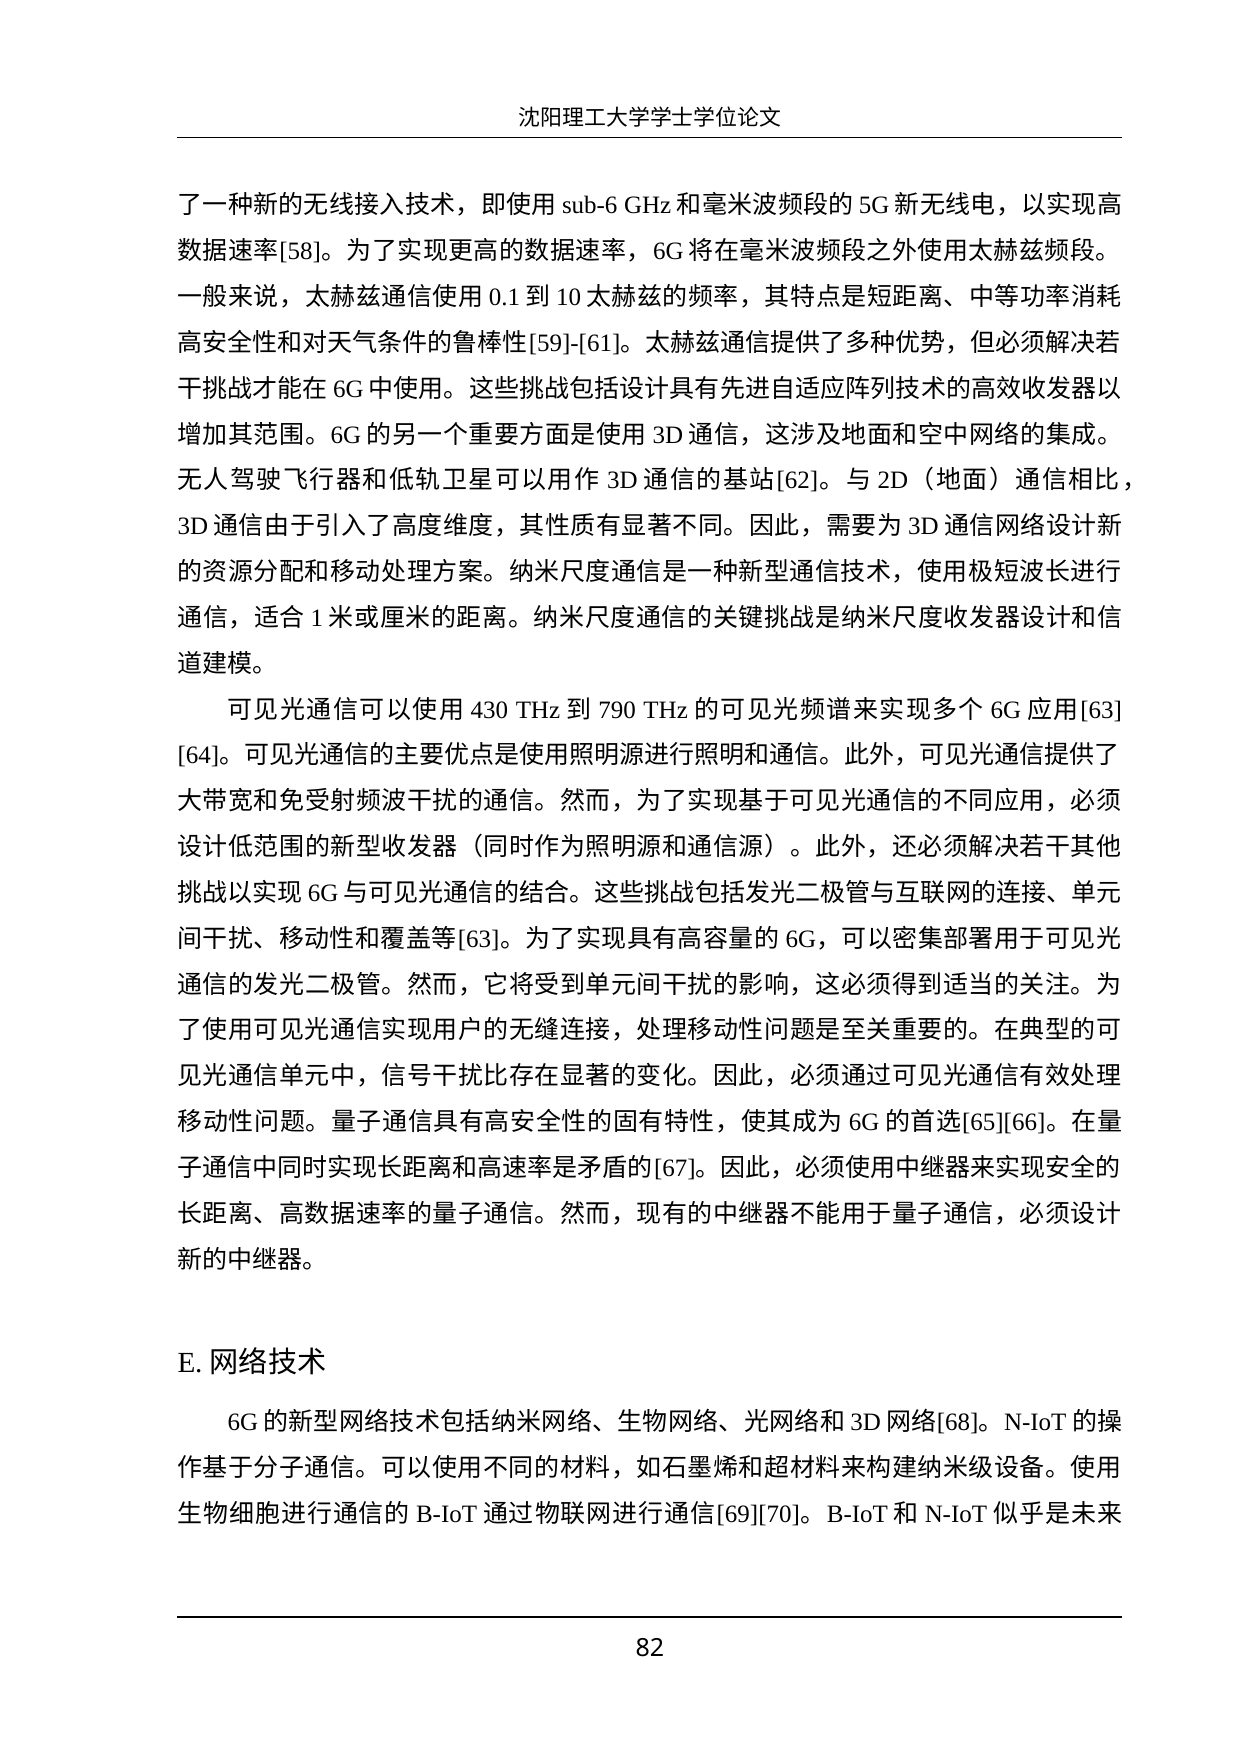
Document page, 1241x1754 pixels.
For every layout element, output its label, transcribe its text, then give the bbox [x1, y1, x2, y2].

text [177, 177, 1122, 681]
subtitle E. 网络技术 [177, 1336, 1122, 1381]
text 可见光通信可以使用430 THz到790 THz的可见光频谱来实现多个6G应用[63][64]。可见光通信的主要优点是使用照明源进行照明和通信。此外，可见光通信提供了大带宽和免受射频波干扰的通信。然而，为了实现基于可见光通信的不同应用，必须设计低范围的新型收发器（同时作为照明源和通信源）。此外，还必须解决若干其他挑战以实现6G与可见光通信的结合。这些挑战包括发光二极管与互联网的连接、单元间干扰、移动性和覆盖等[63]。为了实现具有高容量的6G，可以密集部署用于可见光通信的发光二极管。然而，它将受到单元间干扰的影响，这必须得到适当的关注。为了使用可见光通信实现用户的无缝连接，处理移动性问题是至关重要的。在典型的可见光通信单元中，信号干扰比存在显著的变化。因此，必须通过可见光通信有效处理移动性问题。量子通信具有高安全性的固有特性，使其成为6G的首选[65][66]。在量子通信中同时实现长距离和高速率是矛盾的[67]。因此，必须使用中继器来实现安全的长距离、高数据速率的量子通信。然而，现有的中继器不能用于量子通信，必须设计新的中继器。 [177, 681, 1122, 1277]
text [177, 1394, 1122, 1531]
